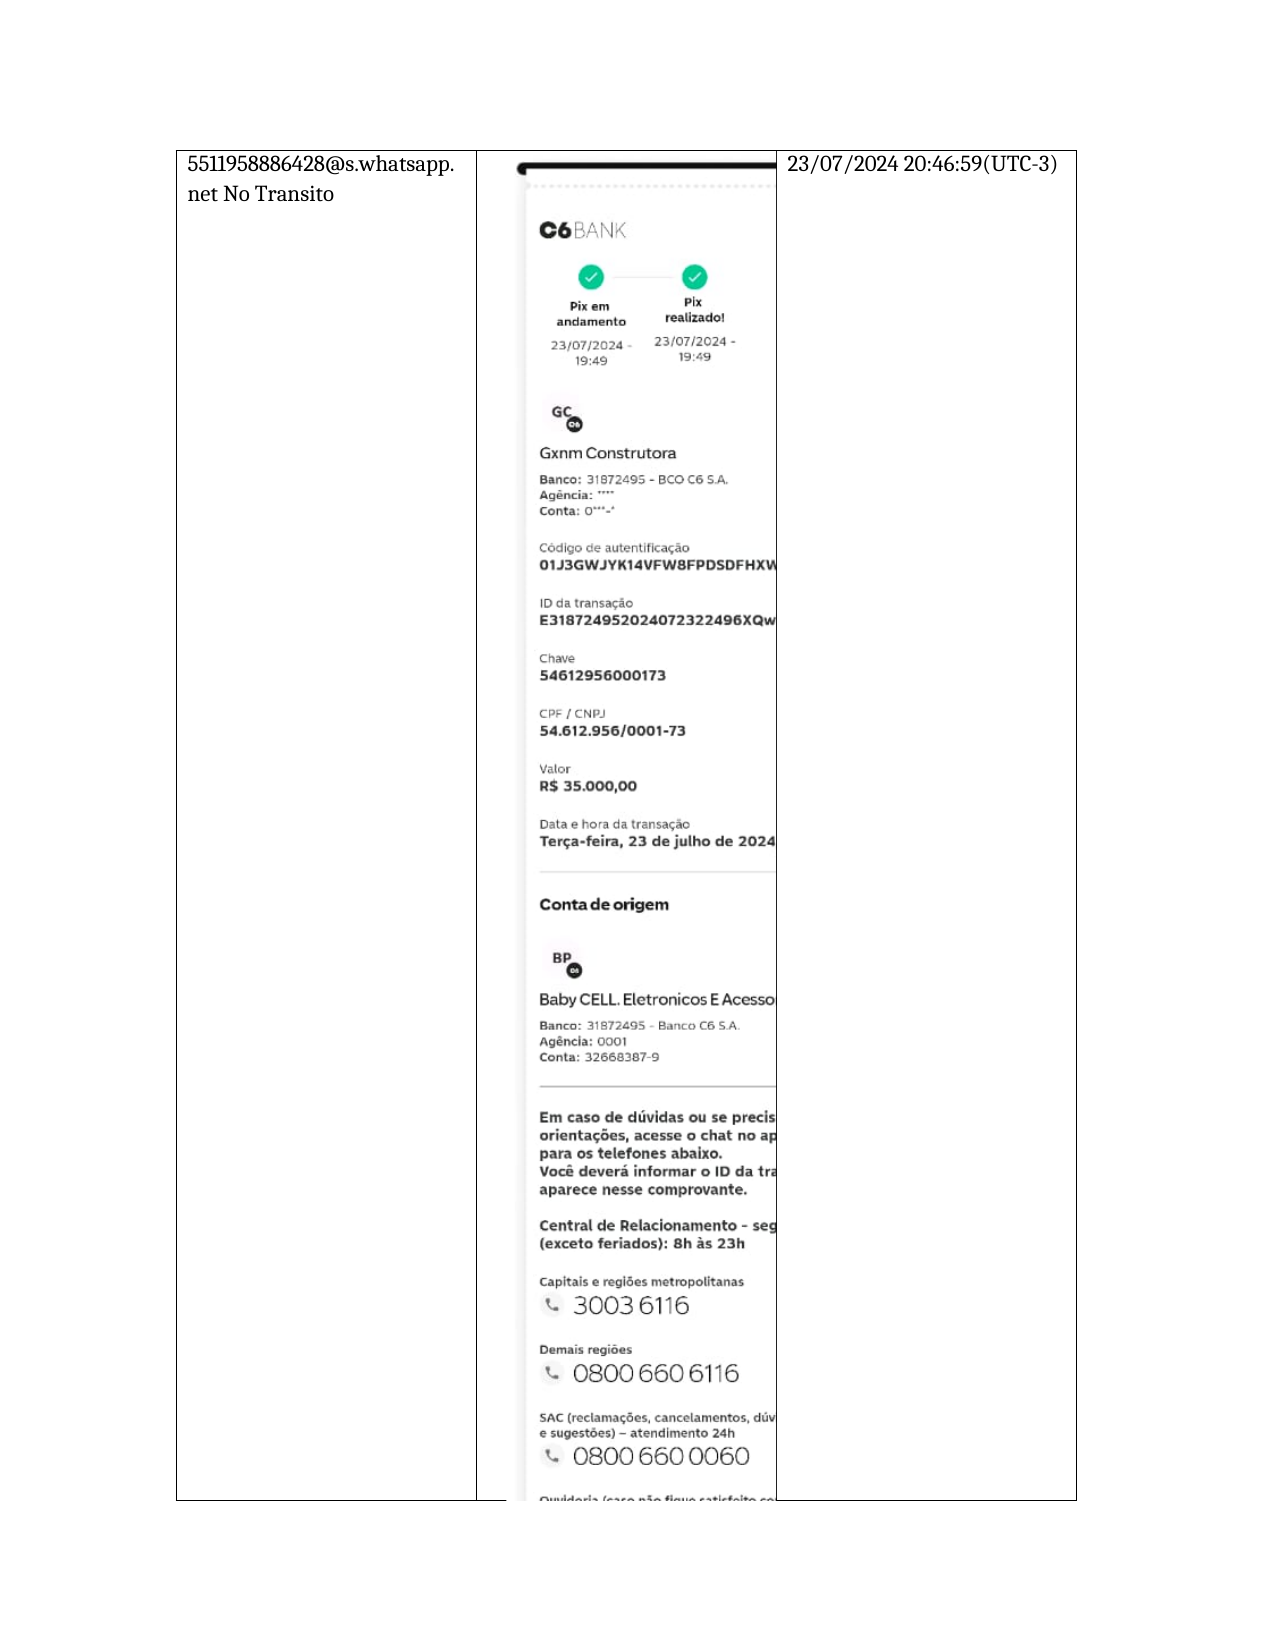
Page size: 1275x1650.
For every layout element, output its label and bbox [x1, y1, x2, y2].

table_cell [177, 151, 476, 1500]
table_cell [777, 151, 1076, 1500]
table_cell [477, 151, 506, 1500]
picture [506, 151, 777, 1501]
